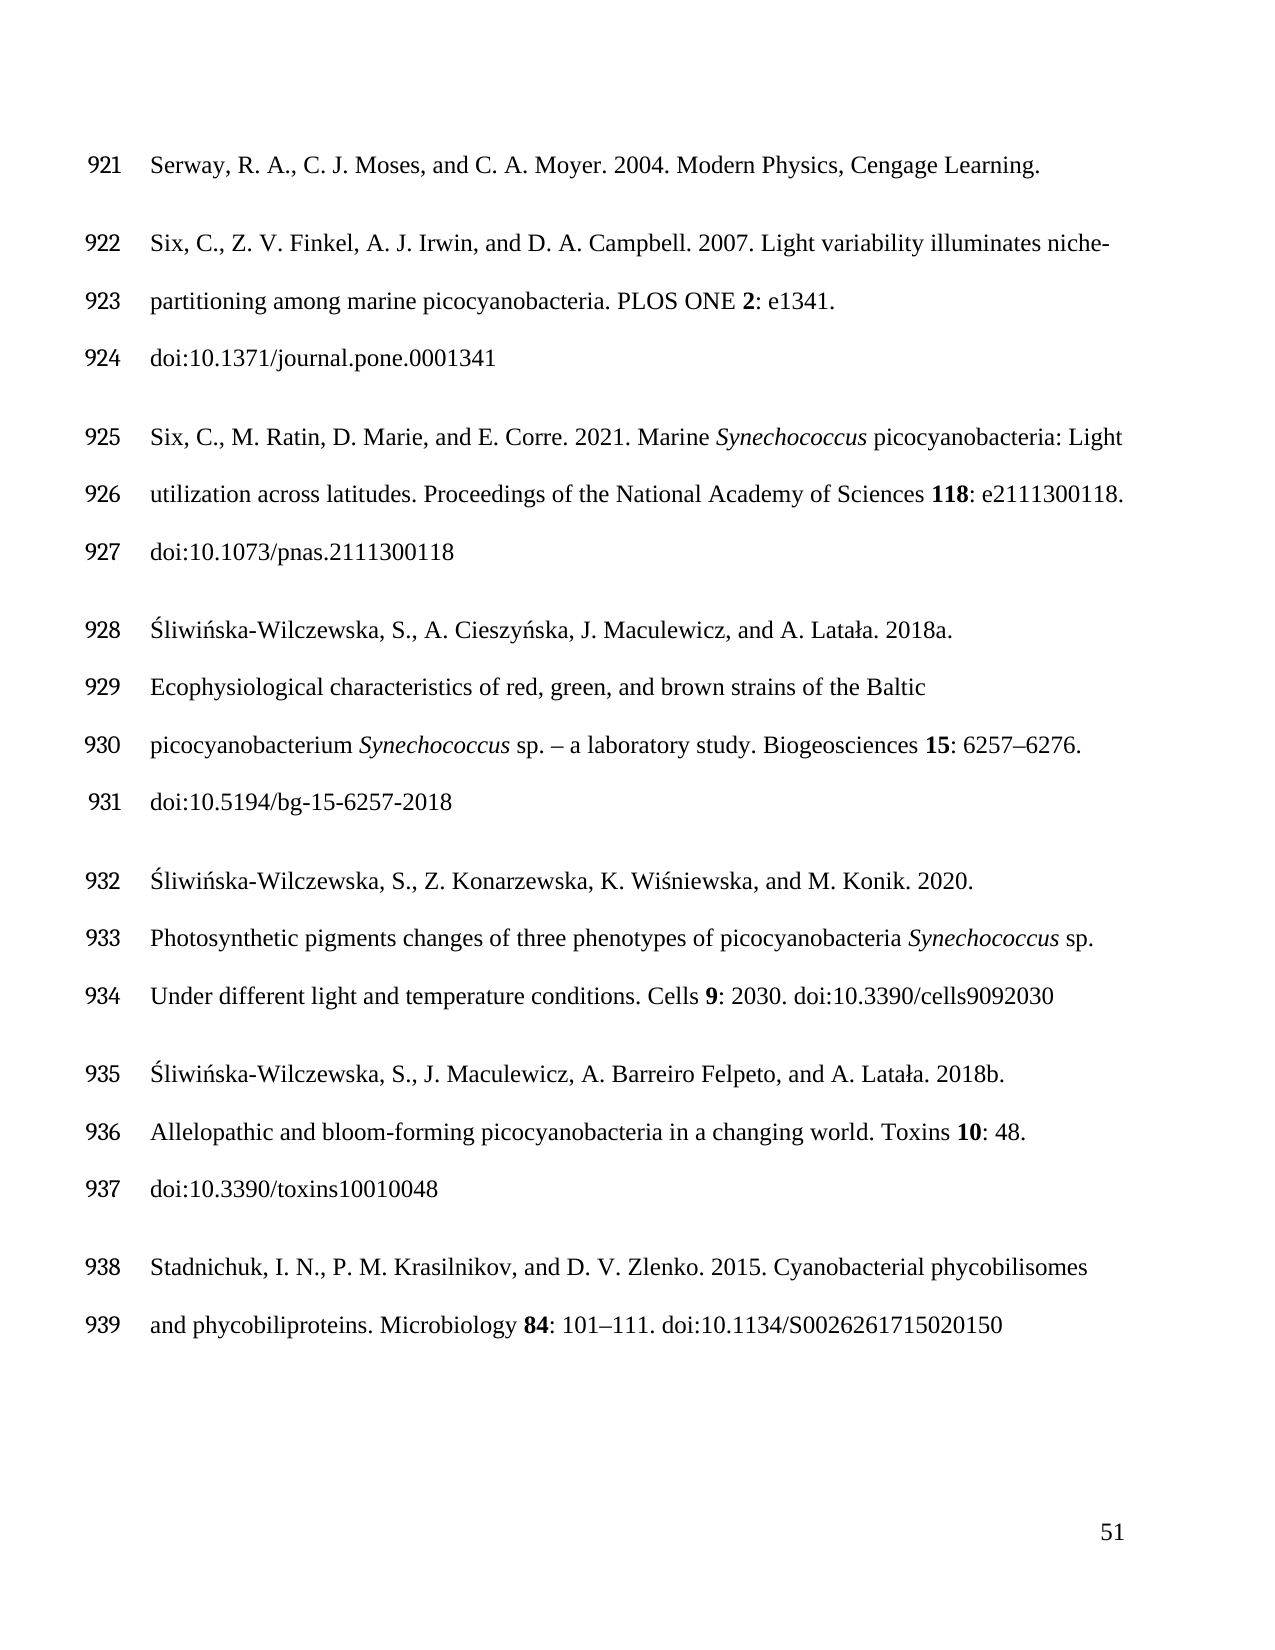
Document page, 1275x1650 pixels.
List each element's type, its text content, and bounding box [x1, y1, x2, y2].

text Serway, R. A., C. J. Moses, and C. A. Moyer. 2004. Modern Physics, Cengage Learning. [150, 150, 1125, 179]
text Six, C., M. Ratin, D. Marie, and E. Corre. 2021. Marine Synechococcus picocyanobacteria: Light utilization across latitudes. Proceedings of the National Academy of Sciences 118: e2111300118. doi:10.1073/pnas.2111300118 [150, 422, 1125, 565]
text Stadnichuk, I. N., P. M. Krasilnikov, and D. V. Zlenko. 2015. Cyanobacterial phycobilisomes and phycobiliproteins. Microbiology 84: 101–111. doi:10.1134/S0026261715020150 [150, 1252, 1125, 1339]
text Six, C., Z. V. Finkel, A. J. Irwin, and D. A. Campbell. 2007. Light variability illuminates niche-partitioning among marine picocyanobacteria. PLOS ONE 2: e1341. doi:10.1371/journal.pone.0001341 [150, 228, 1125, 372]
text Śliwińska-Wilczewska, S., J. Maculewicz, A. Barreiro Felpeto, and A. Latała. 2018b. Allelopathic and bloom-forming picocyanobacteria in a changing world. Toxins 10: 48. doi:10.3390/toxins10010048 [150, 1059, 1125, 1203]
text Śliwińska-Wilczewska, S., Z. Konarzewska, K. Wiśniewska, and M. Konik. 2020. Photosynthetic pigments changes of three phenotypes of picocyanobacteria Synechococcus sp. Under different light and temperature conditions. Cells 9: 2030. doi:10.3390/cells9092030 [150, 866, 1125, 1009]
text Śliwińska-Wilczewska, S., A. Cieszyńska, J. Maculewicz, and A. Latała. 2018a. Ecophysiological characteristics of red, green, and brown strains of the Baltic picocyanobacterium Synechococcus sp. – a laboratory study. Biogeosciences 15: 6257–6276. doi:10.5194/bg-15-6257-2018 [150, 615, 1125, 816]
